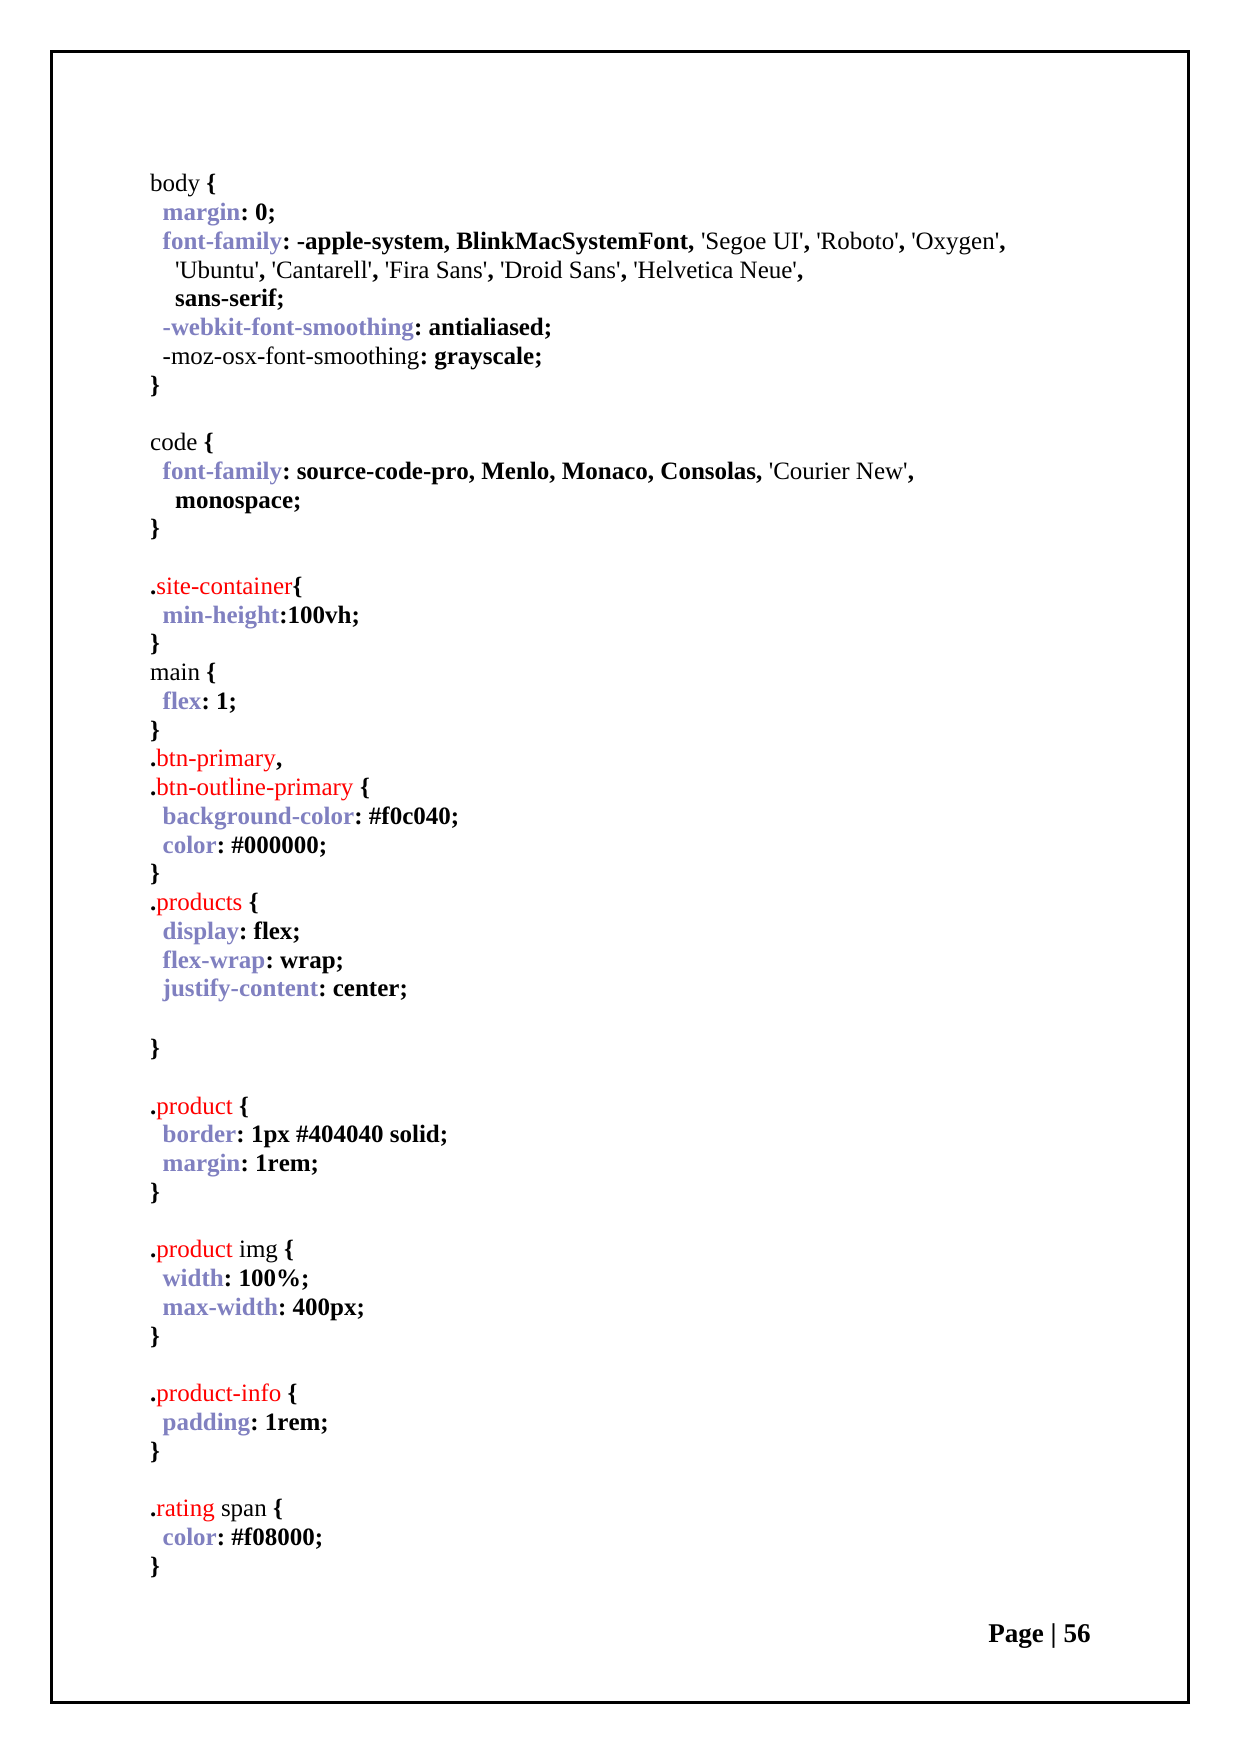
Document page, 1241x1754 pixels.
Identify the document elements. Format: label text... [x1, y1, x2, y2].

text .product-info { [150, 1378, 1090, 1407]
text padding: 1rem; [150, 1407, 1090, 1436]
text main { [150, 657, 1090, 686]
text .site-container{ [150, 571, 1090, 600]
text width: 100%; [150, 1263, 1090, 1292]
text margin: 1rem; [150, 1148, 1090, 1177]
text .product img { [150, 1234, 1090, 1263]
text .products { [150, 887, 1090, 916]
text } [150, 858, 1090, 887]
text color: #f08000; [150, 1522, 1090, 1551]
text body { [150, 168, 1090, 197]
text } [150, 513, 1090, 542]
text max-width: 400px; [150, 1292, 1090, 1321]
text } [150, 1436, 1090, 1464]
text -webkit-font-smoothing: antialiased; [150, 312, 1090, 341]
text flex-wrap: wrap; [150, 945, 1090, 973]
text justify-content: center; [150, 973, 1090, 1002]
text .btn-outline-primary { [150, 772, 1090, 801]
text sans-serif; [150, 283, 1090, 312]
text monospace; [150, 485, 1090, 513]
text 'Ubuntu', 'Cantarell', 'Fira Sans', 'Droid Sans', 'Helvetica Neue', [150, 255, 1090, 283]
text } [150, 1177, 1090, 1206]
text } [150, 1033, 1090, 1062]
text -moz-osx-font-smoothing: grayscale; [150, 341, 1090, 370]
text color: #000000; [150, 830, 1090, 858]
text .btn-primary, [150, 743, 1090, 772]
text border: 1px #404040 solid; [150, 1119, 1090, 1148]
text } [150, 370, 1090, 398]
text display: flex; [150, 916, 1090, 945]
text code { [150, 427, 1090, 456]
text .rating span { [150, 1493, 1090, 1522]
text font-family: -apple-system, BlinkMacSystemFont, 'Segoe UI', 'Roboto', 'Oxygen', [150, 226, 1090, 255]
text .product { [150, 1091, 1090, 1119]
text flex: 1; [150, 686, 1090, 715]
text } [150, 628, 1090, 657]
text font-family: source-code-pro, Menlo, Monaco, Consolas, 'Courier New', [150, 456, 1090, 485]
text margin: 0; [150, 197, 1090, 226]
text } [150, 715, 1090, 743]
text min-height:100vh; [150, 600, 1090, 628]
text background-color: #f0c040; [150, 801, 1090, 830]
text } [150, 1321, 1090, 1349]
text } [150, 1551, 1090, 1579]
